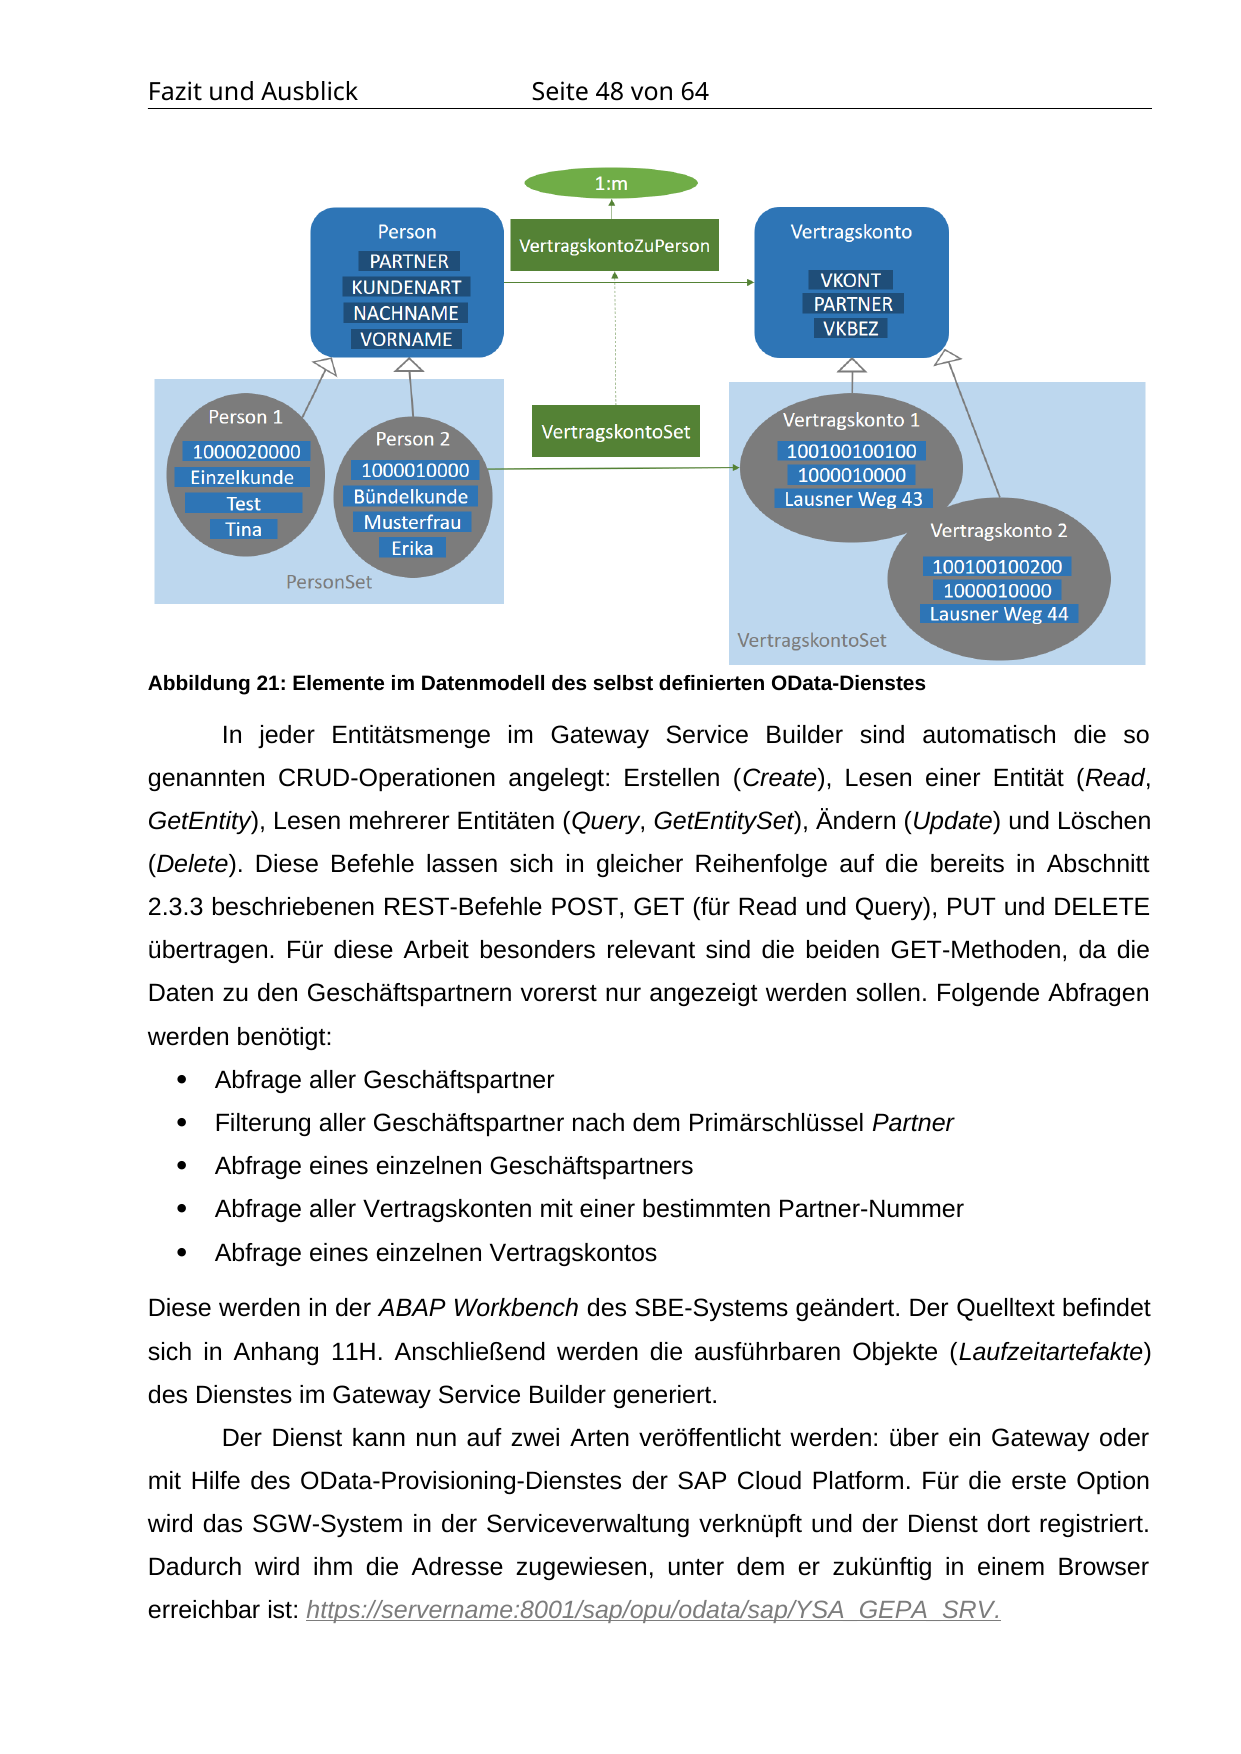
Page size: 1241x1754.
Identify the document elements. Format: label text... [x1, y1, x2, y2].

text Der Dienst kann nun auf zwei Arten veröffentlicht werden: über ein Gateway oder mit Hilfe des OData-Provisioning-Dienstes der SAP Cloud Platform. Für die erste Option wird das SGW-System in der Serviceverwaltung verknüpft und der Dienst dort registriert. Dadurch wird ihm die Adresse zugewiesen, unter dem er zukünftig in einem Browser erreichbar ist: https://servername:8001/sap/opu/odata/sap/YSA_GEPA_SRV. [148, 1423, 1152, 1624]
list Abfrage aller Vertragskonten mit einer bestimmten Partner-Nummer [177, 1194, 1152, 1223]
text In jeder Entitätsmenge im Gateway Service Builder sind automatisch die so genannten CRUD-Operationen angelegt: Erstellen (Create), Lesen einer Entität (Read, GetEntity), Lesen mehrerer Entitäten (Query, GetEntitySet), Ändern (Update) und Löschen (Delete). Diese Befehle lassen sich in gleicher Reihenfolge auf die bereits in Abschnitt 2.3.3 beschriebenen REST-Befehle POST, GET (für Read und Query), PUT und DELETE übertragen. Für diese Arbeit besonders relevant sind die beiden GET-Methoden, da die Daten zu den Geschäftspartnern vorerst nur angezeigt werden sollen. Folgende Abfragen werden benötigt: [148, 720, 1152, 1050]
text Diese werden in der ABAP Workbench des SBE-Systems geändert. Der Quelltext befindet sich in Anhang 11H. Anschließend werden die ausführbaren Objekte (Laufzeitartefakte) des Dienstes im Gateway Service Builder generiert. [148, 1293, 1152, 1408]
list Abfrage eines einzelnen Geschäftspartners [177, 1151, 1152, 1180]
picture [147, 157, 1151, 671]
list Abfrage eines einzelnen Vertragskontos [177, 1238, 1152, 1266]
list Abfrage aller Geschäftspartner [177, 1065, 1152, 1093]
list Filterung aller Geschäftspartner nach dem Primärschlüssel Partner [177, 1108, 1152, 1137]
